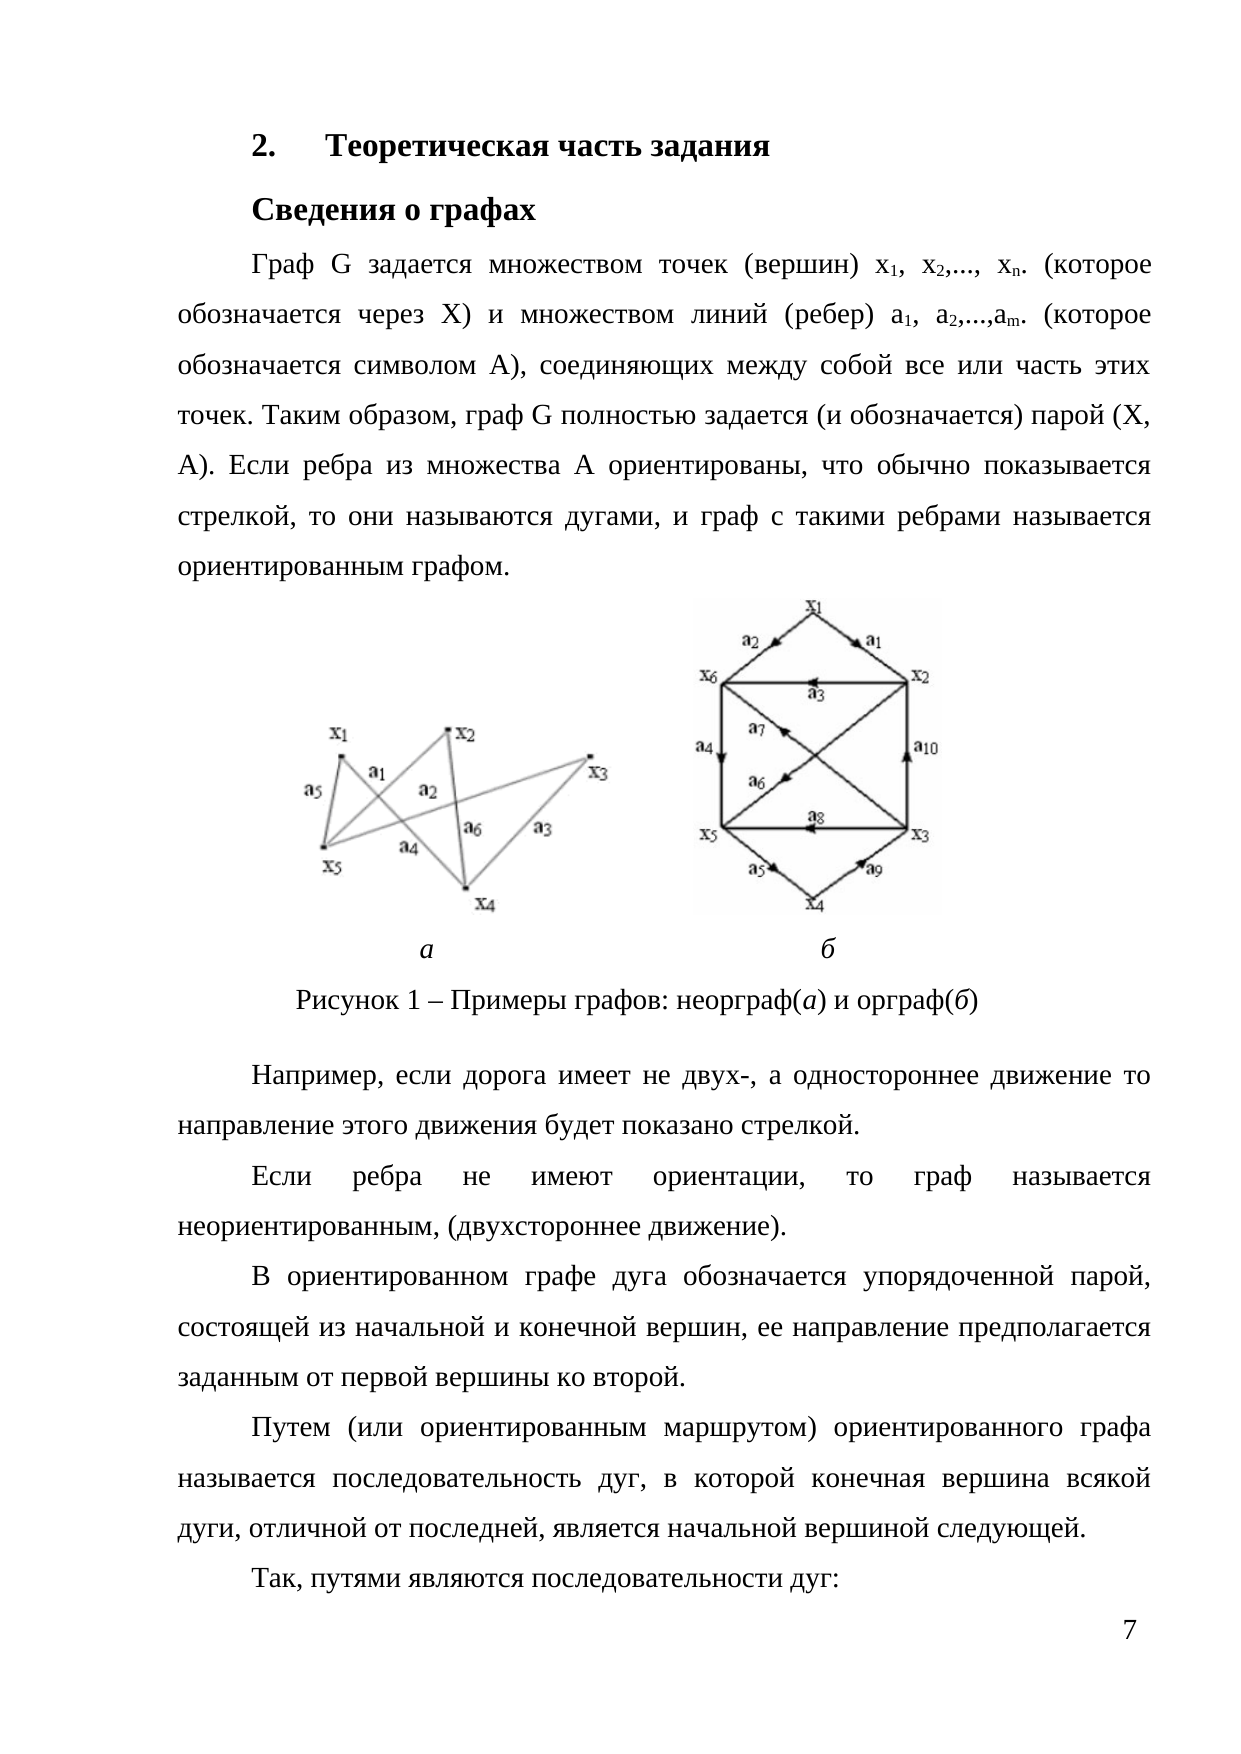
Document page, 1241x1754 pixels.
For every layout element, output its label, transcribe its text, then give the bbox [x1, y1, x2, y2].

text Если ребра не имеют ориентации, то граф называется неориентированным, (двухстороннее движение). [177, 1158, 1152, 1242]
text Граф G задается множеством точек (вершин) х1, х2,..., хn. (которое обозначается через Х) и множеством линий (ребер) а1, а2,...,аm. (которое обозначается символом А), соединяющих между собой все или часть этих точек. Таким образом, граф G полностью задается (и обозначается) парой (Х, А). Если ребра из множества А ориентированы, что обычно показывается стрелкой, то они называются дугами, и граф с такими ребрами называется ориентированным графом. [177, 246, 1152, 582]
text Путем (или ориентированным маршрутом) ориентированного графа называется последовательность дуг, в которой конечная вершина всякой дуги, отличной от последней, является начальной вершиной следующей. [177, 1409, 1152, 1543]
text Сведения о графах [177, 189, 1152, 227]
text Так, путями являются последовательности дуг: [177, 1560, 1152, 1594]
text В ориентированном графе дуга обозначается упорядоченной парой, состоящей из начальной и конечной вершин, ее направление предполагается заданным от первой вершины ко второй. [177, 1258, 1152, 1393]
picture [693, 598, 952, 915]
subtitle Теоретическая часть задания [177, 125, 1152, 164]
text Например, если дорога имеет не двух-, а одностороннее движение то направление этого движения будет показано стрелкой. [177, 1057, 1152, 1141]
text а б [222, 932, 1152, 965]
picture [295, 715, 620, 915]
text Рисунок 1 – Примеры графов: неорграф(а) и орграф(б) [222, 982, 1152, 1015]
